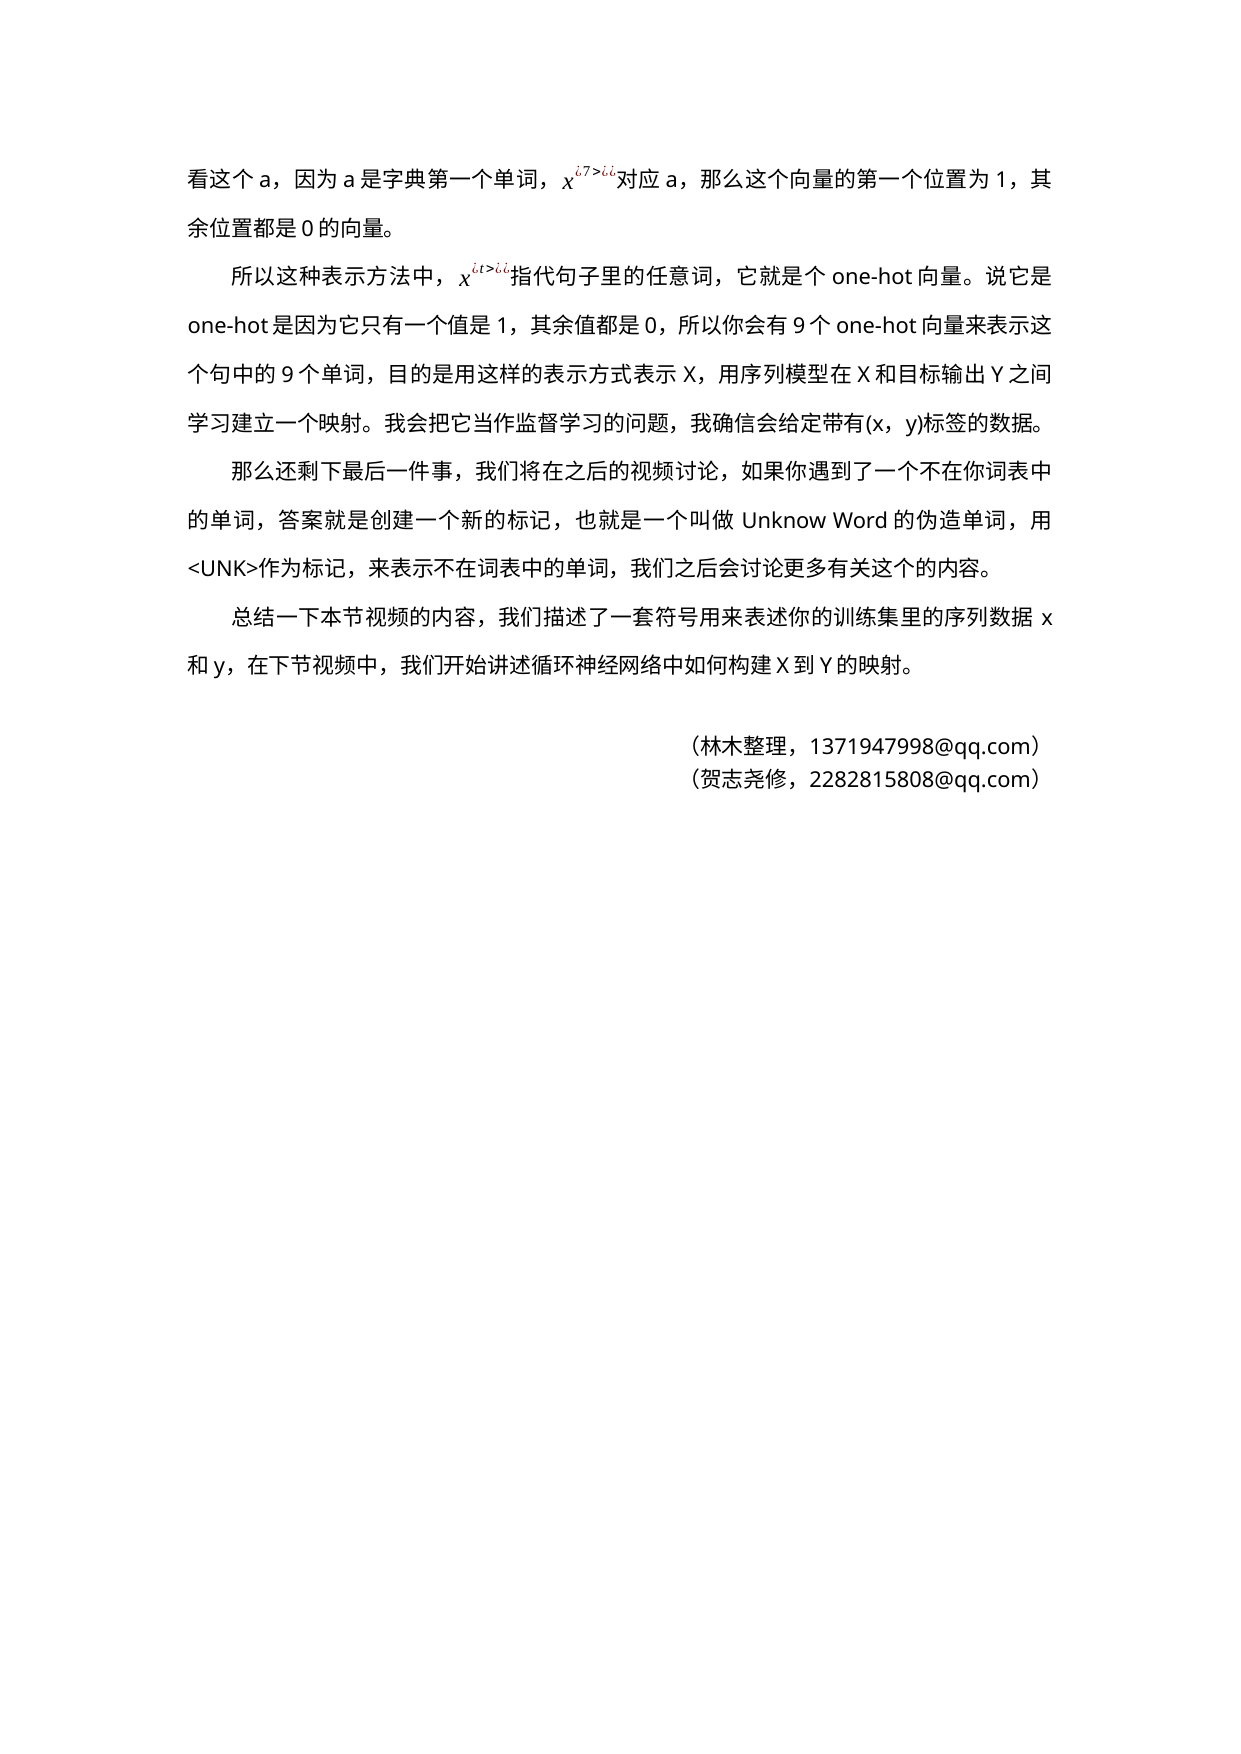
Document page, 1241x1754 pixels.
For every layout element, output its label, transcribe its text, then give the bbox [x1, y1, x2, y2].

text （贺志尧修，2282815808@qq.com） [187, 762, 1053, 794]
text 总结一下本节视频的内容，我们描述了一套符号用来表述你的训练集里的序列数据x和y，在下节视频中，我们开始讲述循环神经网络中如何构建X到Y的映射。 [187, 599, 1053, 681]
text （林木整理，1371947998@qq.com） [187, 729, 1053, 762]
text 所以这种表示方法中，指代句子里的任意词，它就是个one-hot向量。说它是one-hot是因为它只有一个值是1，其余值都是0，所以你会有9个one-hot向量来表示这个句中的9个单词，目的是用这样的表示方式表示X，用序列模型在X和目标输出Y之间学习建立一个映射。我会把它当作监督学习的问题，我确信会给定带有(x，y)标签的数据。 [187, 259, 1053, 438]
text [187, 162, 1053, 243]
text 那么还剩下最后一件事，我们将在之后的视频讨论，如果你遇到了一个不在你词表中的单词，答案就是创建一个新的标记，也就是一个叫做Unknow Word的伪造单词，用<UNK>作为标记，来表示不在词表中的单词，我们之后会讨论更多有关这个的内容。 [187, 454, 1053, 584]
